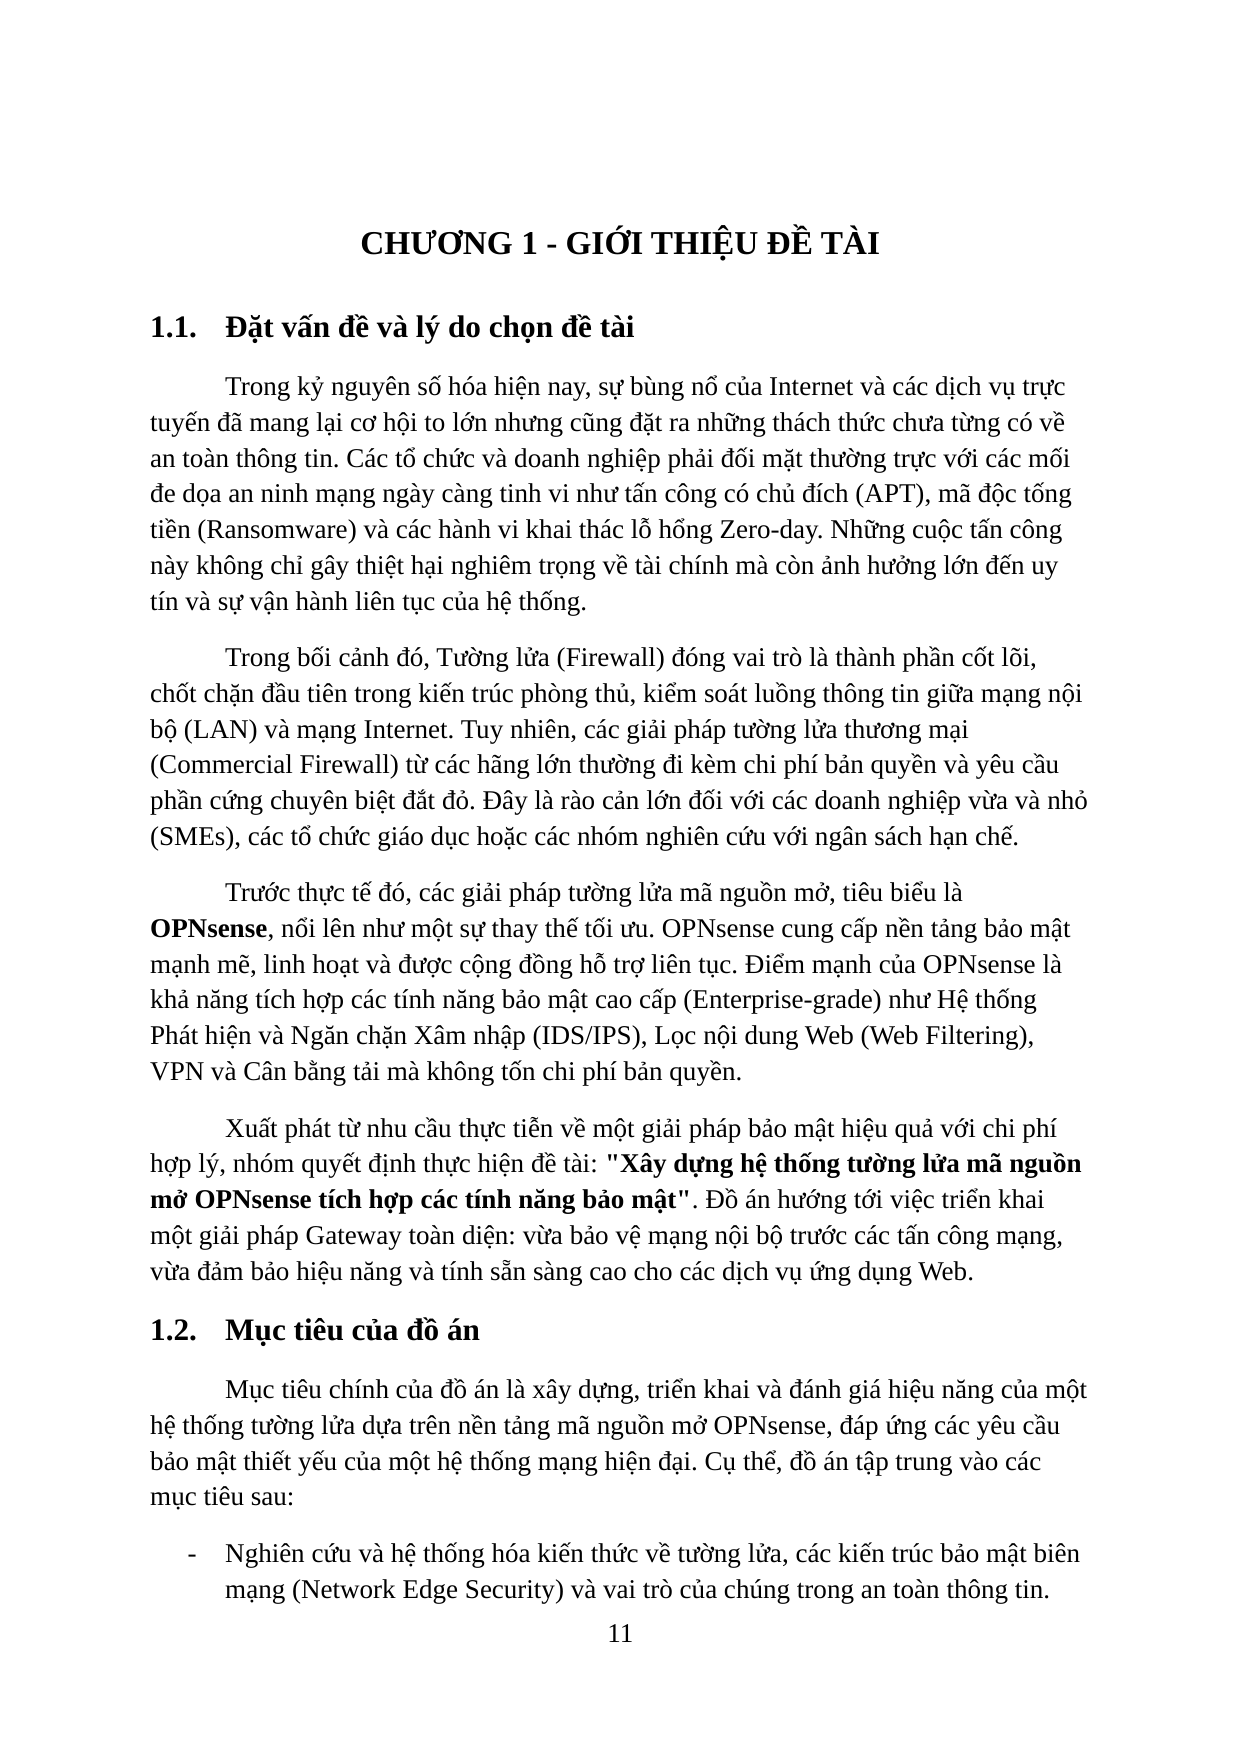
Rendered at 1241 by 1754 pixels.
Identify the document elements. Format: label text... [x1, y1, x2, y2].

text Mục tiêu chính của đồ án là xây dựng, triển khai và đánh giá hiệu năng của một hệ thống tường lửa dựa trên nền tảng mã nguồn mở OPNsense, đáp ứng các yêu cầu bảo mật thiết yếu của một hệ thống mạng hiện đại. Cụ thể, đồ án tập trung vào các mục tiêu sau: [150, 1373, 1090, 1512]
list Mục tiêu của đồ án [150, 1311, 1090, 1347]
list Đặt vấn đề và lý do chọn đề tài [150, 308, 1090, 344]
text Trong kỷ nguyên số hóa hiện nay, sự bùng nổ của Internet và các dịch vụ trực tuyến đã mang lại cơ hội to lớn nhưng cũng đặt ra những thách thức chưa từng có về an toàn thông tin. Các tổ chức và doanh nghiệp phải đối mặt thường trực với các mối đe dọa an ninh mạng ngày càng tinh vi như tấn công có chủ đích (APT), mã độc tống tiền (Ransomware) và các hành vi khai thác lỗ hổng Zero-day. Những cuộc tấn công này không chỉ gây thiệt hại nghiêm trọng về tài chính mà còn ảnh hưởng lớn đến uy tín và sự vận hành liên tục của hệ thống. [150, 370, 1090, 616]
list Nghiên cứu và hệ thống hóa kiến thức về tường lửa, các kiến trúc bảo mật biên mạng (Network Edge Security) và vai trò của chúng trong an toàn thông tin. [187, 1537, 1090, 1604]
text Trong bối cảnh đó, Tường lửa (Firewall) đóng vai trò là thành phần cốt lõi, chốt chặn đầu tiên trong kiến trúc phòng thủ, kiểm soát luồng thông tin giữa mạng nội bộ (LAN) và mạng Internet. Tuy nhiên, các giải pháp tường lửa thương mại (Commercial Firewall) từ các hãng lớn thường đi kèm chi phí bản quyền và yêu cầu phần cứng chuyên biệt đắt đỏ. Đây là rào cản lớn đối với các doanh nghiệp vừa và nhỏ (SMEs), các tổ chức giáo dục hoặc các nhóm nghiên cứu với ngân sách hạn chế. [150, 641, 1090, 851]
text Trước thực tế đó, các giải pháp tường lửa mã nguồn mở, tiêu biểu là OPNsense, nổi lên như một sự thay thế tối ưu. OPNsense cung cấp nền tảng bảo mật mạnh mẽ, linh hoạt và được cộng đồng hỗ trợ liên tục. Điểm mạnh của OPNsense là khả năng tích hợp các tính năng bảo mật cao cấp (Enterprise-grade) như Hệ thống Phát hiện và Ngăn chặn Xâm nhập (IDS/IPS), Lọc nội dung Web (Web Filtering), VPN và Cân bằng tải mà không tốn chi phí bản quyền. [150, 876, 1090, 1086]
text Xuất phát từ nhu cầu thực tiễn về một giải pháp bảo mật hiệu quả với chi phí hợp lý, nhóm quyết định thực hiện đề tài: "Xây dựng hệ thống tường lửa mã nguồn mở OPNsense tích hợp các tính năng bảo mật". Đồ án hướng tới việc triển khai một giải pháp Gateway toàn diện: vừa bảo vệ mạng nội bộ trước các tấn công mạng, vừa đảm bảo hiệu năng và tính sẵn sàng cao cho các dịch vụ ứng dụng Web. [150, 1112, 1090, 1286]
subtitle CHƯƠNG 1 - GIỚI THIỆU ĐỀ TÀI [150, 223, 1090, 262]
